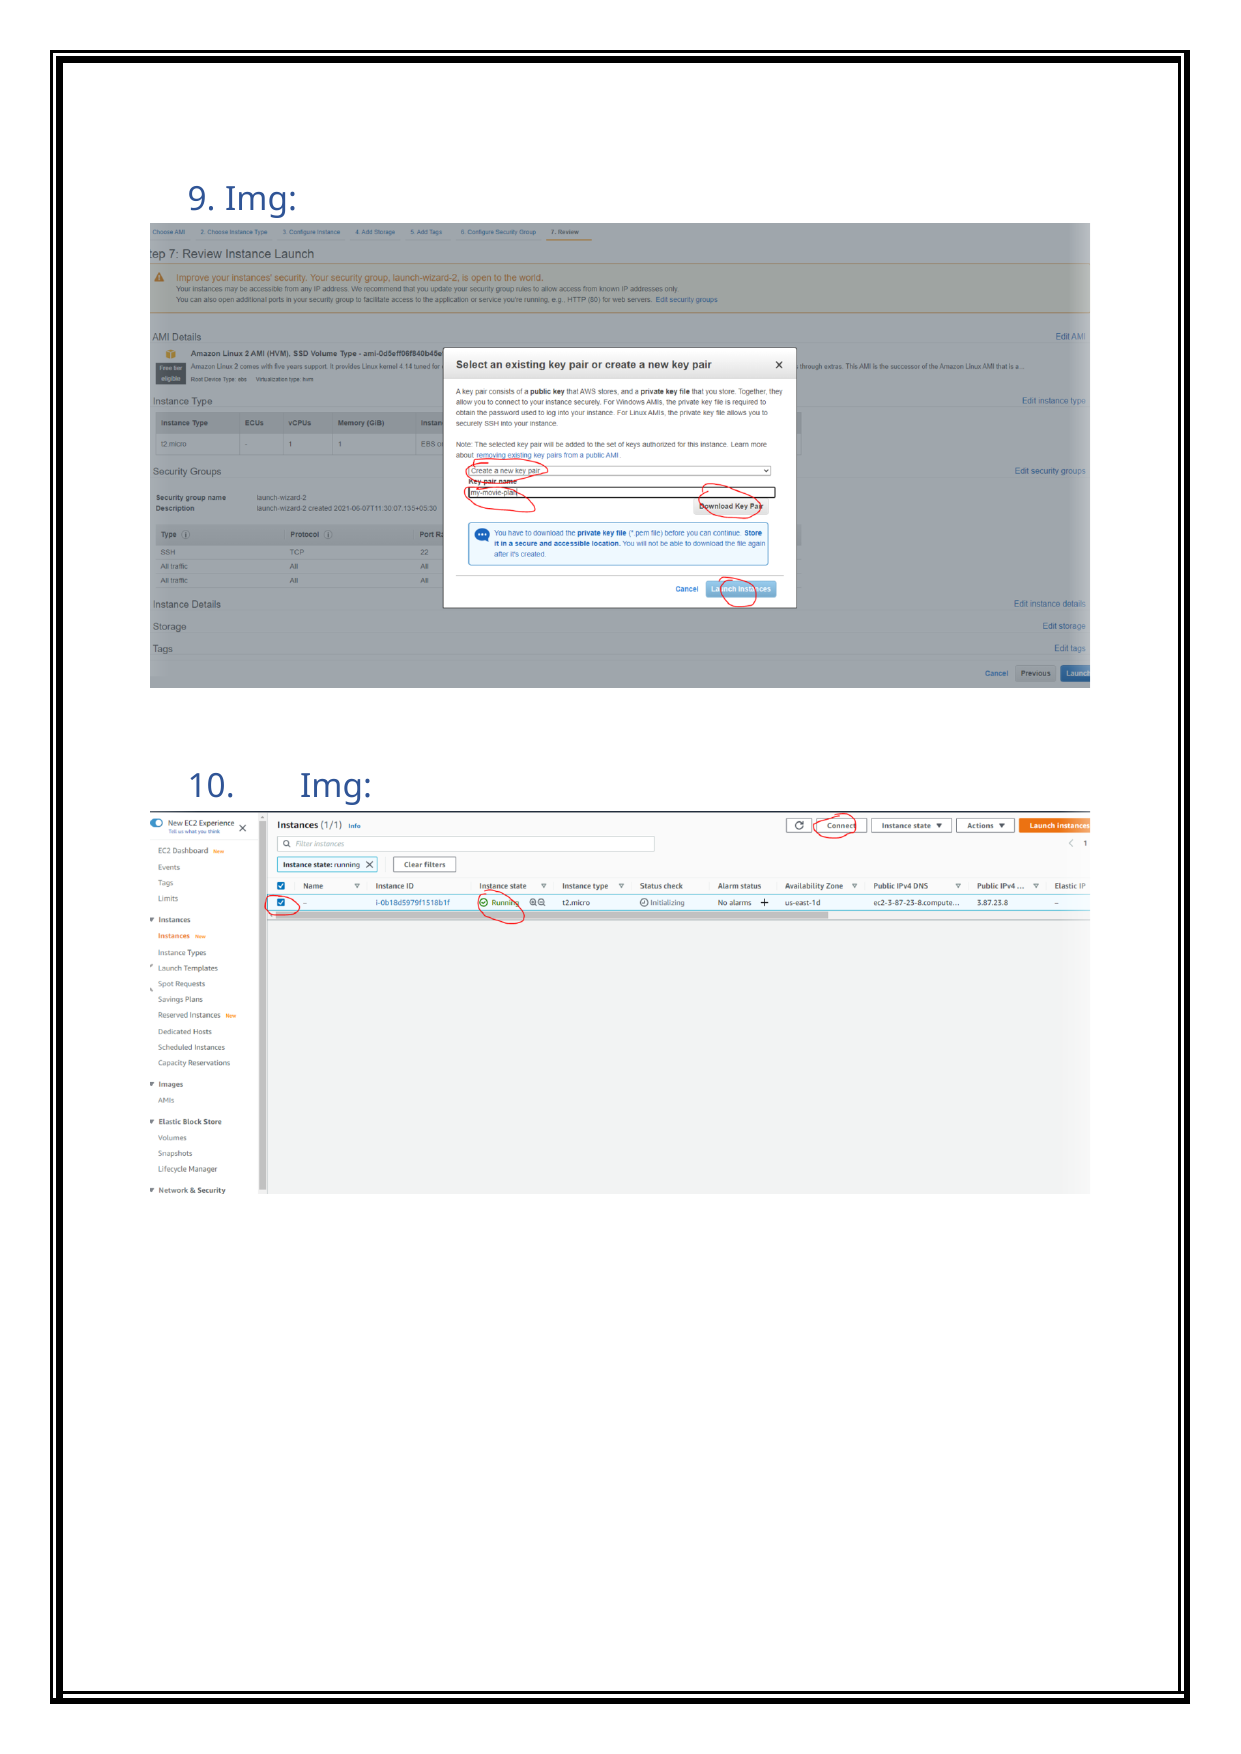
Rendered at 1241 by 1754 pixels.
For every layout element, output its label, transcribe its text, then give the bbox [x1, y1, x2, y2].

picture [150, 223, 1091, 688]
subtitle Img: [187, 762, 1090, 807]
subtitle Img: [187, 175, 1090, 220]
picture [150, 811, 1091, 1194]
